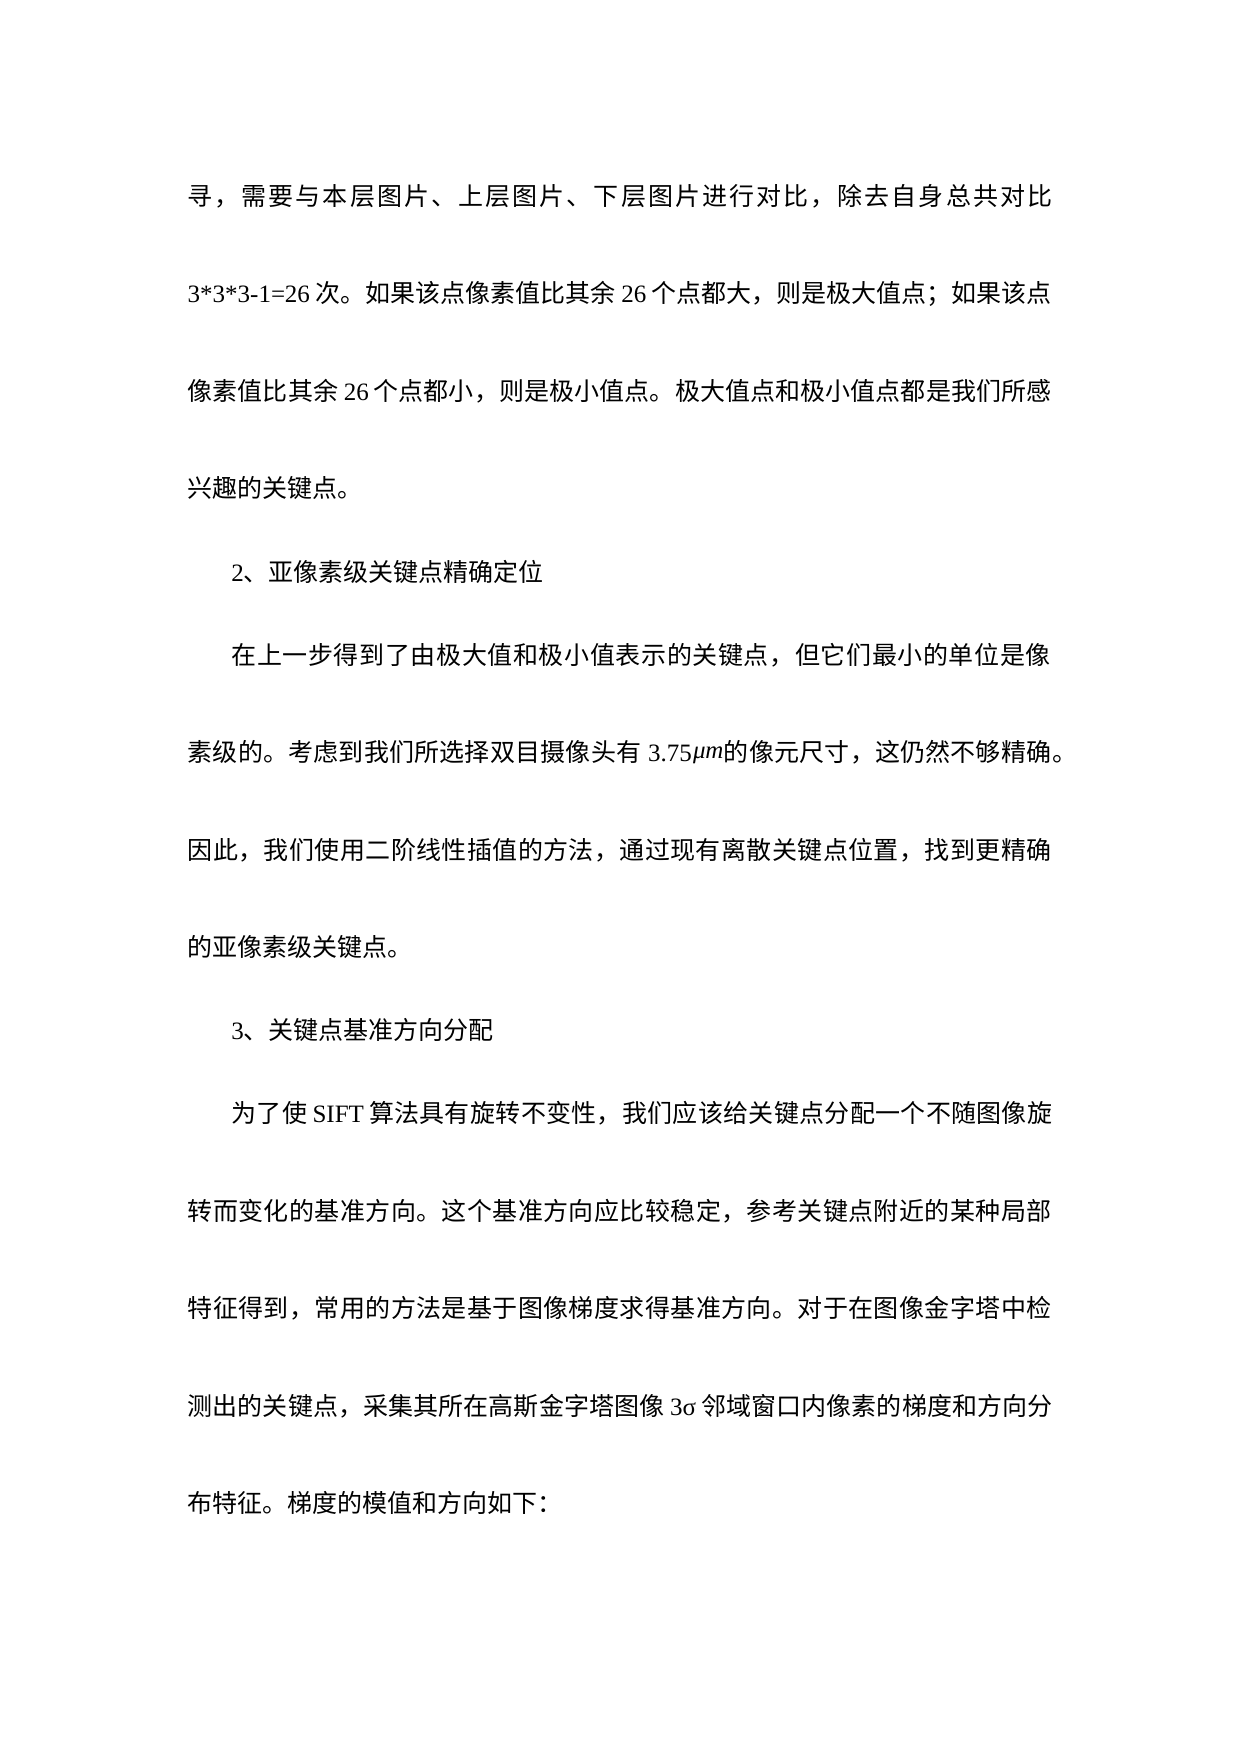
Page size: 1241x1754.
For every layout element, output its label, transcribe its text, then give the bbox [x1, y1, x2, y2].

text 3、关键点基准方向分配 [187, 996, 1053, 1061]
text 为了使SIFT算法具有旋转不变性，我们应该给关键点分配一个不随图像旋转而变化的基准方向。这个基准方向应比较稳定，参考关键点附近的某种局部特征得到，常用的方法是基于图像梯度求得基准方向。对于在图像金字塔中检测出的关键点，采集其所在高斯金字塔图像3σ邻域窗口内像素的梯度和方向分布特征。梯度的模值和方向如下： [187, 1079, 1053, 1534]
text 2、亚像素级关键点精确定位 [187, 538, 1053, 603]
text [187, 162, 1053, 519]
text 在上一步得到了由极大值和极小值表示的关键点，但它们最小的单位是像素级的。考虑到我们所选择双目摄像头有3.75的像元尺寸，这仍然不够精确。因此，我们使用二阶线性插值的方法，通过现有离散关键点位置，找到更精确的亚像素级关键点。 [187, 621, 1053, 978]
